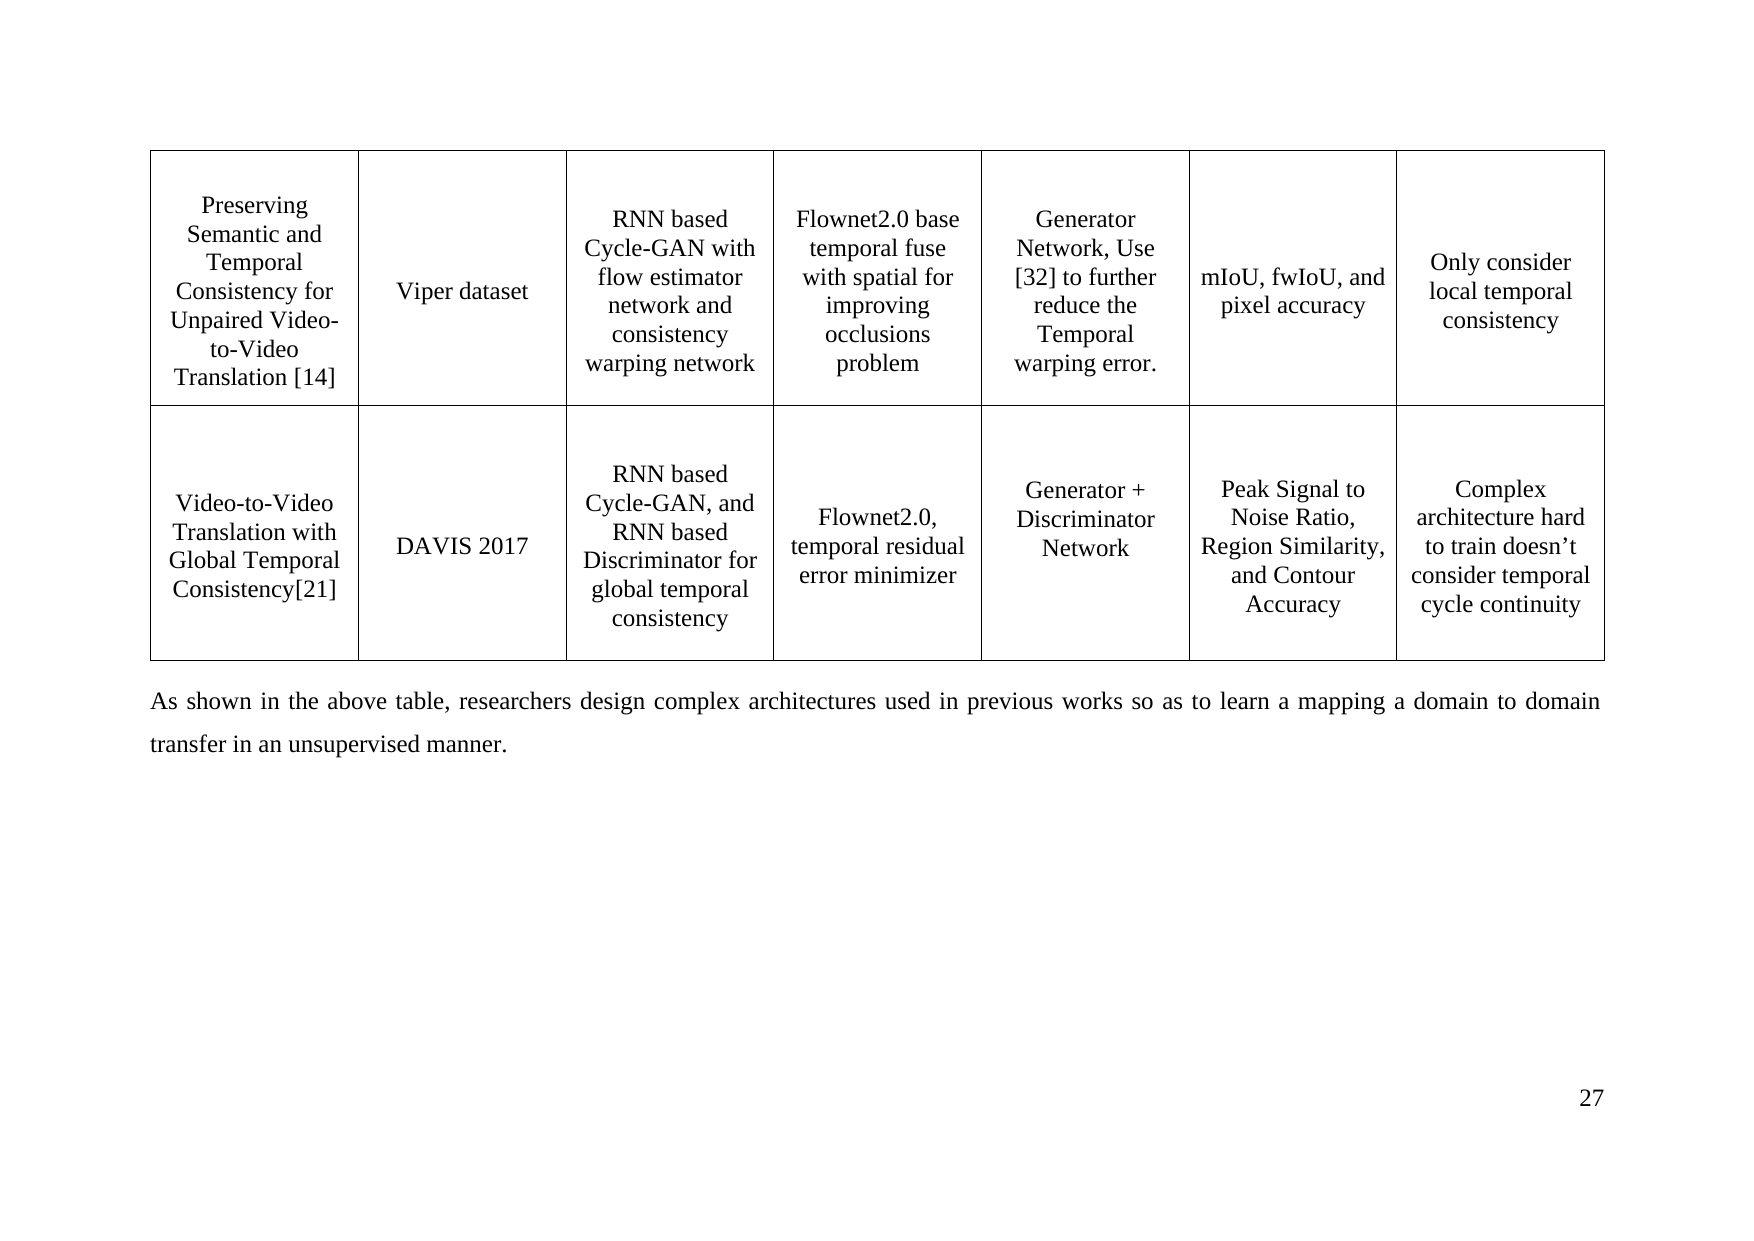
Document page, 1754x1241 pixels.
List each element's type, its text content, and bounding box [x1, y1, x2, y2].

table_cell RNN based Cycle-GAN with flow estimator network and consistency warping network [567, 151, 773, 405]
table_cell RNN based Cycle-GAN, and RNN based Discriminator for global temporal consistency [567, 406, 773, 660]
table_cell Viper dataset [359, 151, 566, 405]
table_cell Generator Network, Use [32] to further reduce the Temporal warping error. [982, 151, 1189, 405]
table_cell mIoU, fwIoU, and pixel accuracy [1190, 151, 1396, 405]
table_cell Flownet2.0 base temporal fuse with spatial for improving occlusions problem [774, 151, 981, 405]
table_cell Flownet2.0, temporal residual error minimizer [774, 406, 981, 660]
table_cell Peak Signal to Noise Ratio, Region Similarity, and Contour Accuracy [1190, 406, 1396, 660]
table_cell Only consider local temporal consistency [1397, 151, 1604, 405]
table_cell Preserving Semantic and Temporal Consistency for Unpaired Video-to-Video Translation [14] [151, 151, 358, 405]
table_cell Video-to-Video Translation with Global Temporal Consistency[21] [151, 406, 358, 660]
table_cell DAVIS 2017 [359, 406, 566, 660]
table_cell Complex architecture hard to train doesn’t consider temporal cycle continuity [1397, 406, 1604, 660]
text As shown in the above table, researchers design complex architectures used in previous works so as to learn a mapping a domain to domain transfer in an unsupervised manner. [150, 686, 1604, 758]
table_cell Generator + Discriminator Network [982, 406, 1189, 660]
